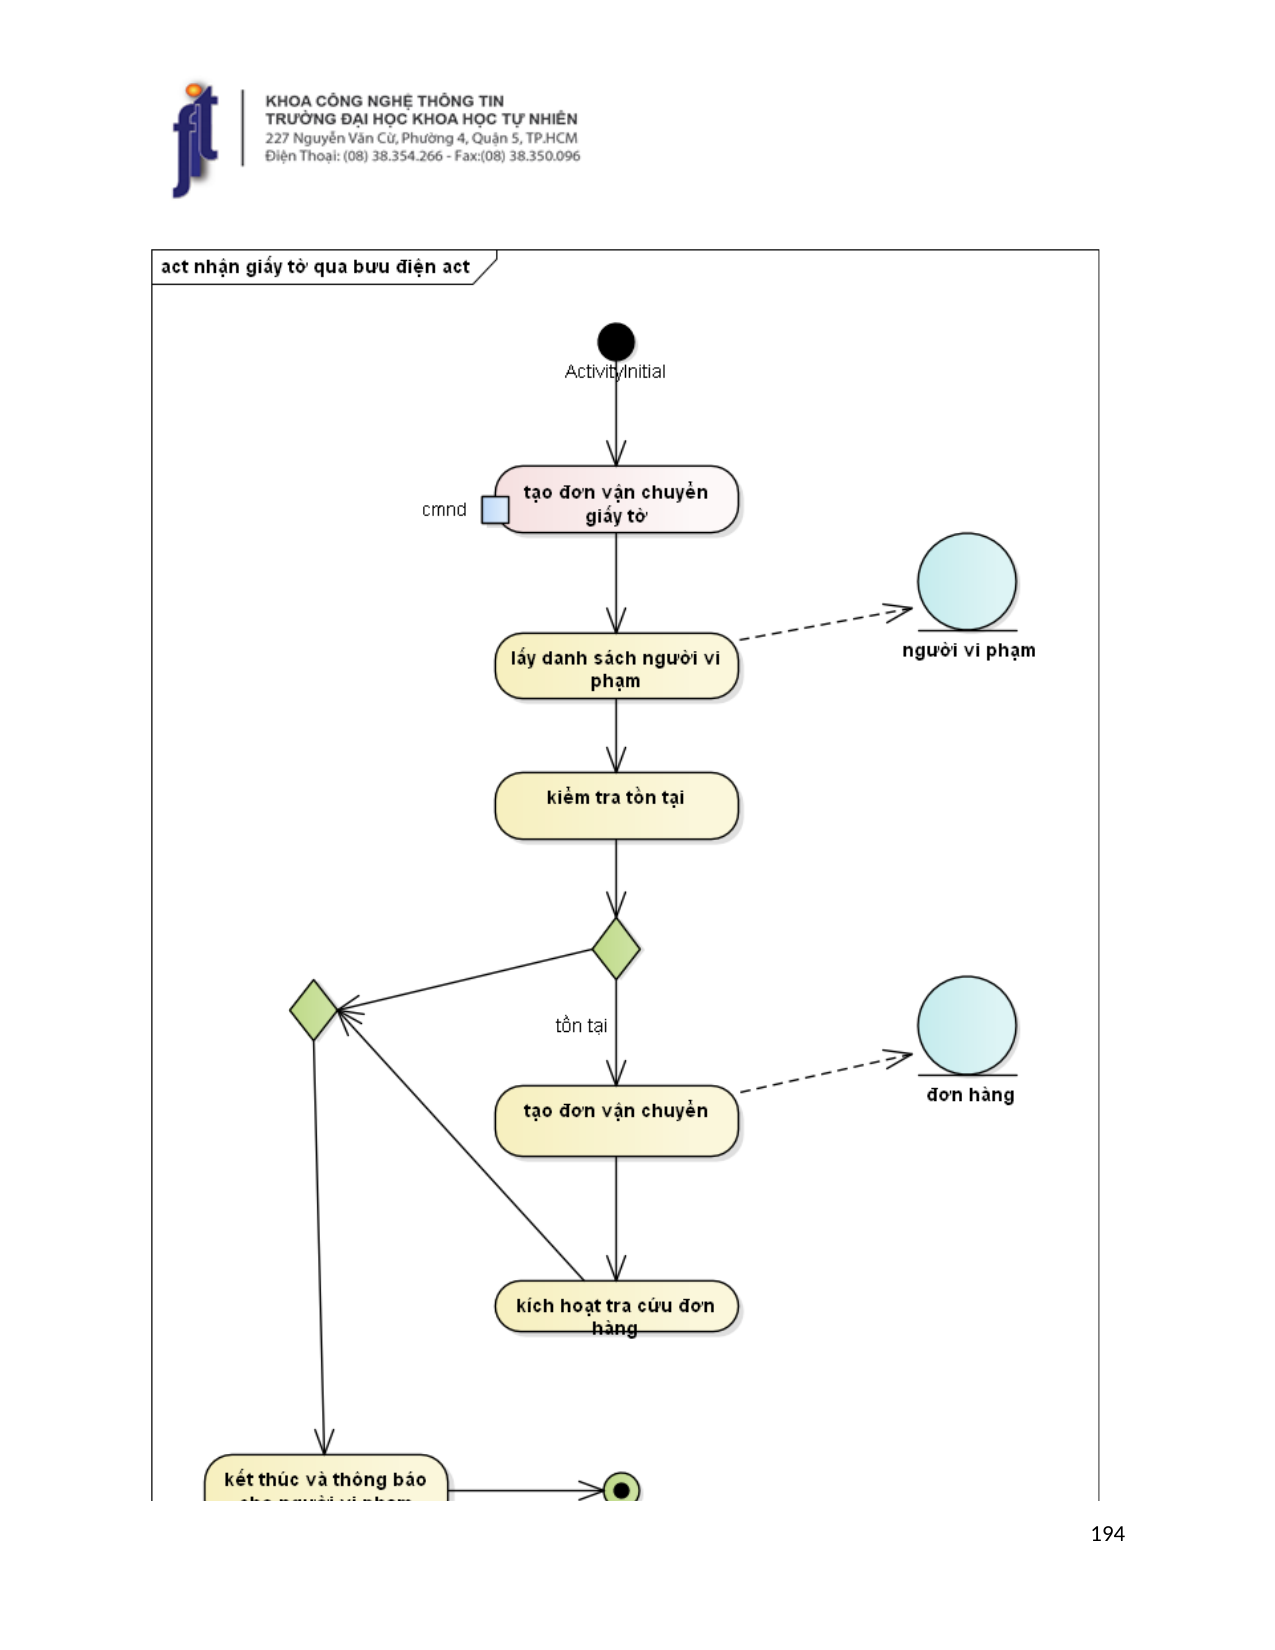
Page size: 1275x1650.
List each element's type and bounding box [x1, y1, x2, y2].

picture [150, 75, 613, 221]
picture [150, 248, 1100, 1501]
